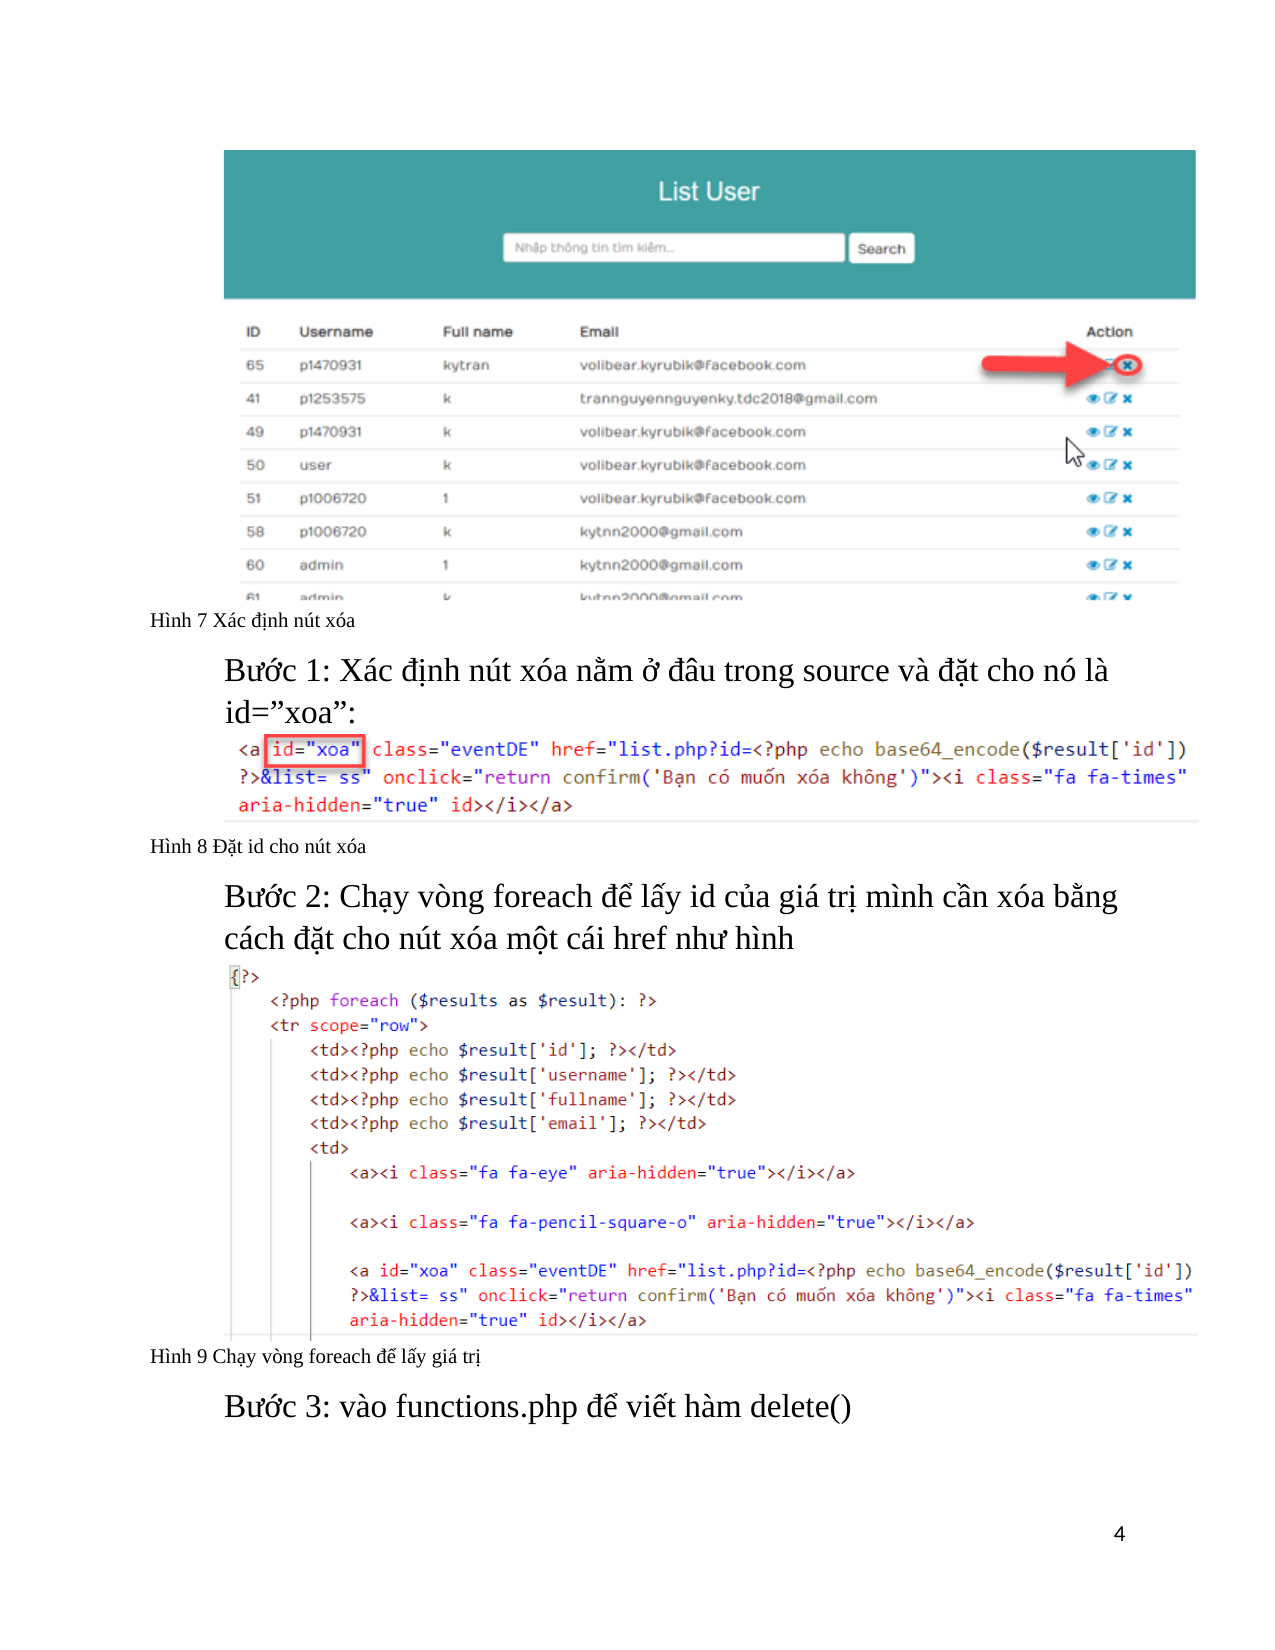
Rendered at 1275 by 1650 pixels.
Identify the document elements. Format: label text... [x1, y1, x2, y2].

picture [223, 960, 1199, 1341]
list Bước 1: Xác định nút xóa nằm ở đâu trong source và đặt cho nó là id=”xoa”: [224, 650, 1125, 730]
list Bước 2: Chạy vòng foreach để lấy id của giá trị mình cần xóa bằng cách đặt cho nút xóa một cái href như hình [224, 876, 1125, 957]
picture [223, 150, 1196, 605]
picture [223, 734, 1199, 831]
list Bước 3: vào functions.php để viết hàm delete() [224, 1386, 1125, 1424]
